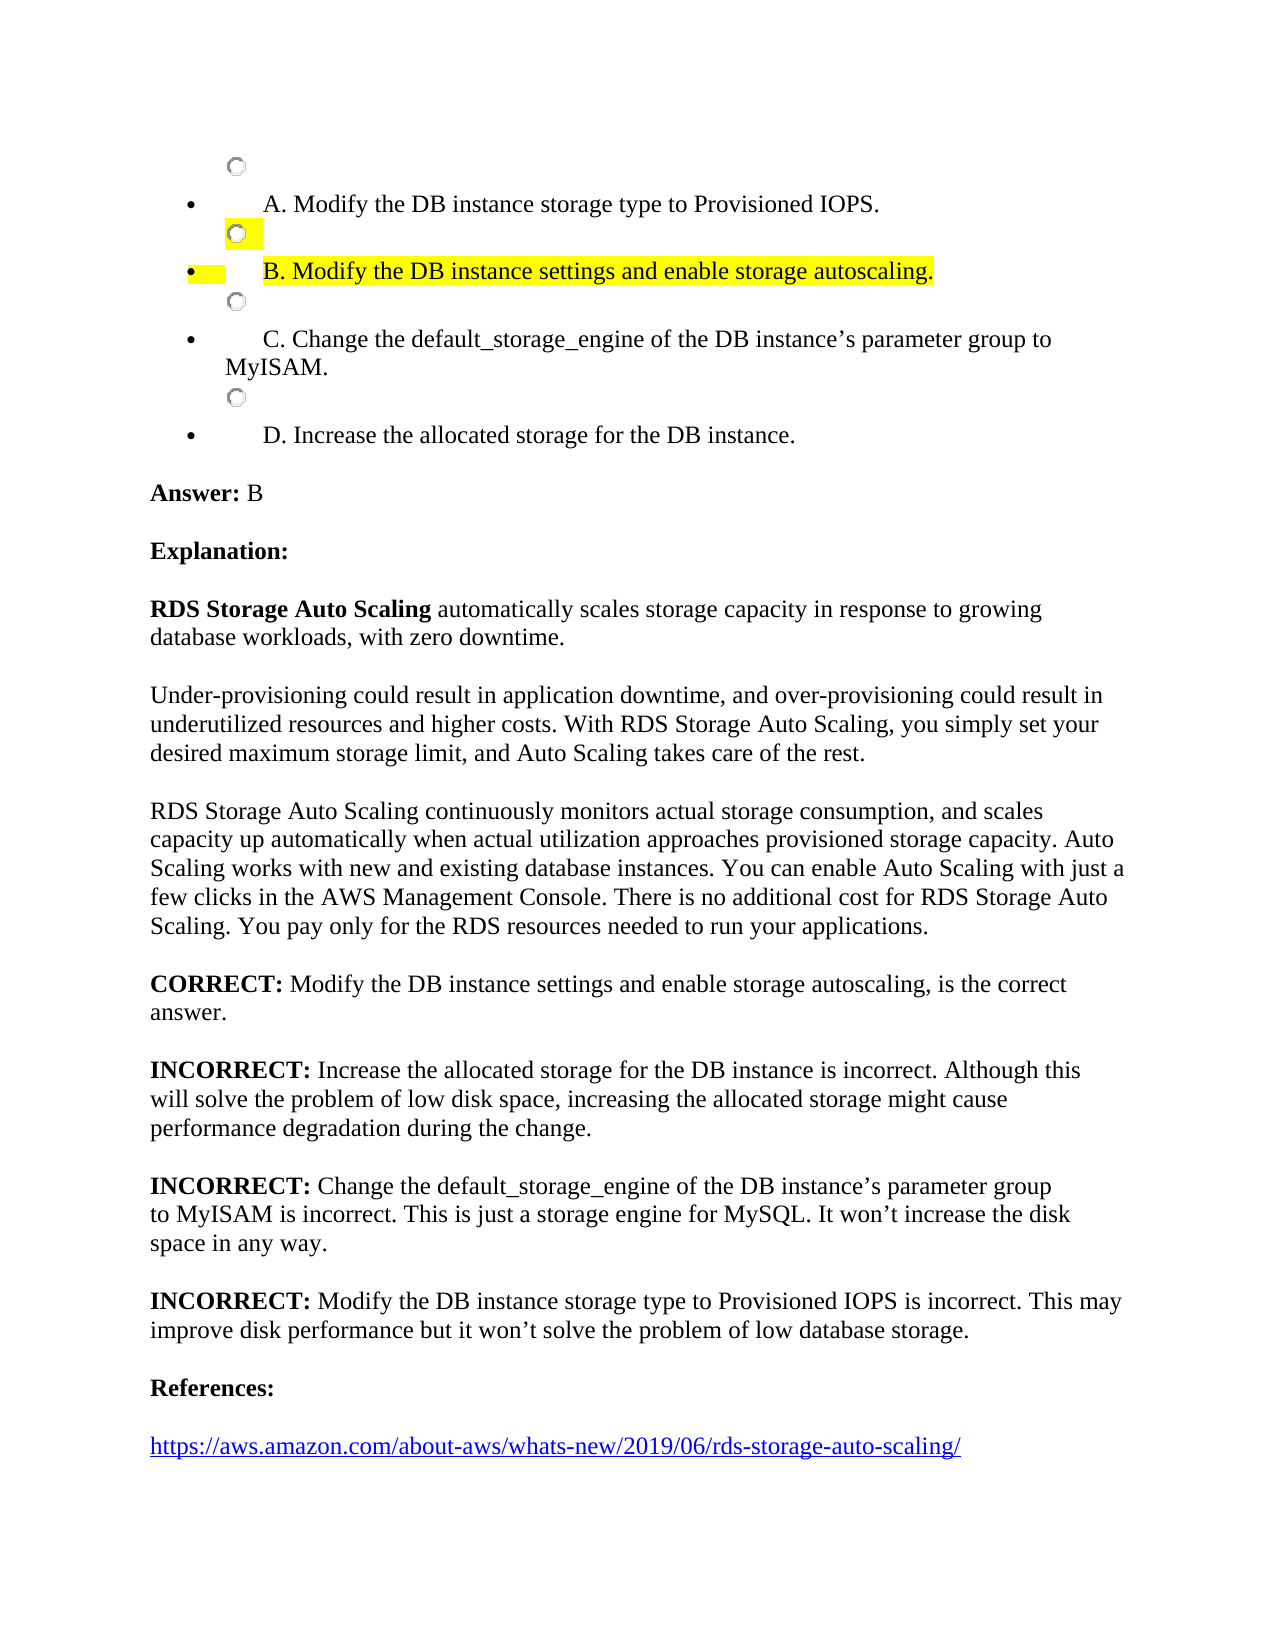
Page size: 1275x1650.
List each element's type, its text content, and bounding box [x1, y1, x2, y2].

list C. Change the default_storage_engine of the DB instance’s parameter group to MyISAM. [187, 285, 1125, 381]
text CORRECT: Modify the DB instance settings and enable storage autoscaling, is the correct answer. [150, 969, 1125, 1026]
text References: [150, 1373, 1125, 1402]
text Answer: B [150, 478, 1125, 507]
text RDS Storage Auto Scaling continuously monitors actual storage consumption, and scales capacity up automatically when actual utilization approaches provisioned storage capacity. Auto Scaling works with new and existing database instances. You can enable Auto Scaling with just a few clicks in the AWS Management Console. There is no additional cost for RDS Storage Auto Scaling. You pay only for the RDS resources needed to run your applications. [150, 796, 1125, 939]
text Under-provisioning could result in application downtime, and over-provisioning could result in underutilized resources and higher costs. With RDS Storage Auto Scaling, you simply set your desired maximum storage limit, and Auto Scaling takes care of the rest. [150, 680, 1125, 767]
list B. Modify the DB instance settings and enable storage autoscaling. [187, 217, 1125, 285]
text INCORRECT: Change the default_storage_engine of the DB instance’s parameter group to MyISAM is incorrect. This is just a storage engine for MySQL. It won’t increase the disk space in any way. [150, 1171, 1125, 1257]
text INCORRECT: Modify the DB instance storage type to Provisioned IOPS is incorrect. This may improve disk performance but it won’t solve the problem of low database storage. [150, 1286, 1125, 1344]
list D. Increase the allocated storage for the DB instance. [187, 381, 1125, 449]
text RDS Storage Auto Scaling automatically scales storage capacity in response to growing database workloads, with zero downtime. [150, 594, 1125, 651]
text https://aws.amazon.com/about-aws/whats-new/2019/06/rds-storage-auto-scaling/ [150, 1431, 1125, 1459]
text INCORRECT: Increase the allocated storage for the DB instance is incorrect. Although this will solve the problem of low disk space, increasing the allocated storage might cause performance degradation during the change. [150, 1055, 1125, 1142]
list A. Modify the DB instance storage type to Provisioned IOPS. [187, 150, 1125, 217]
text Explanation: [150, 536, 1125, 564]
